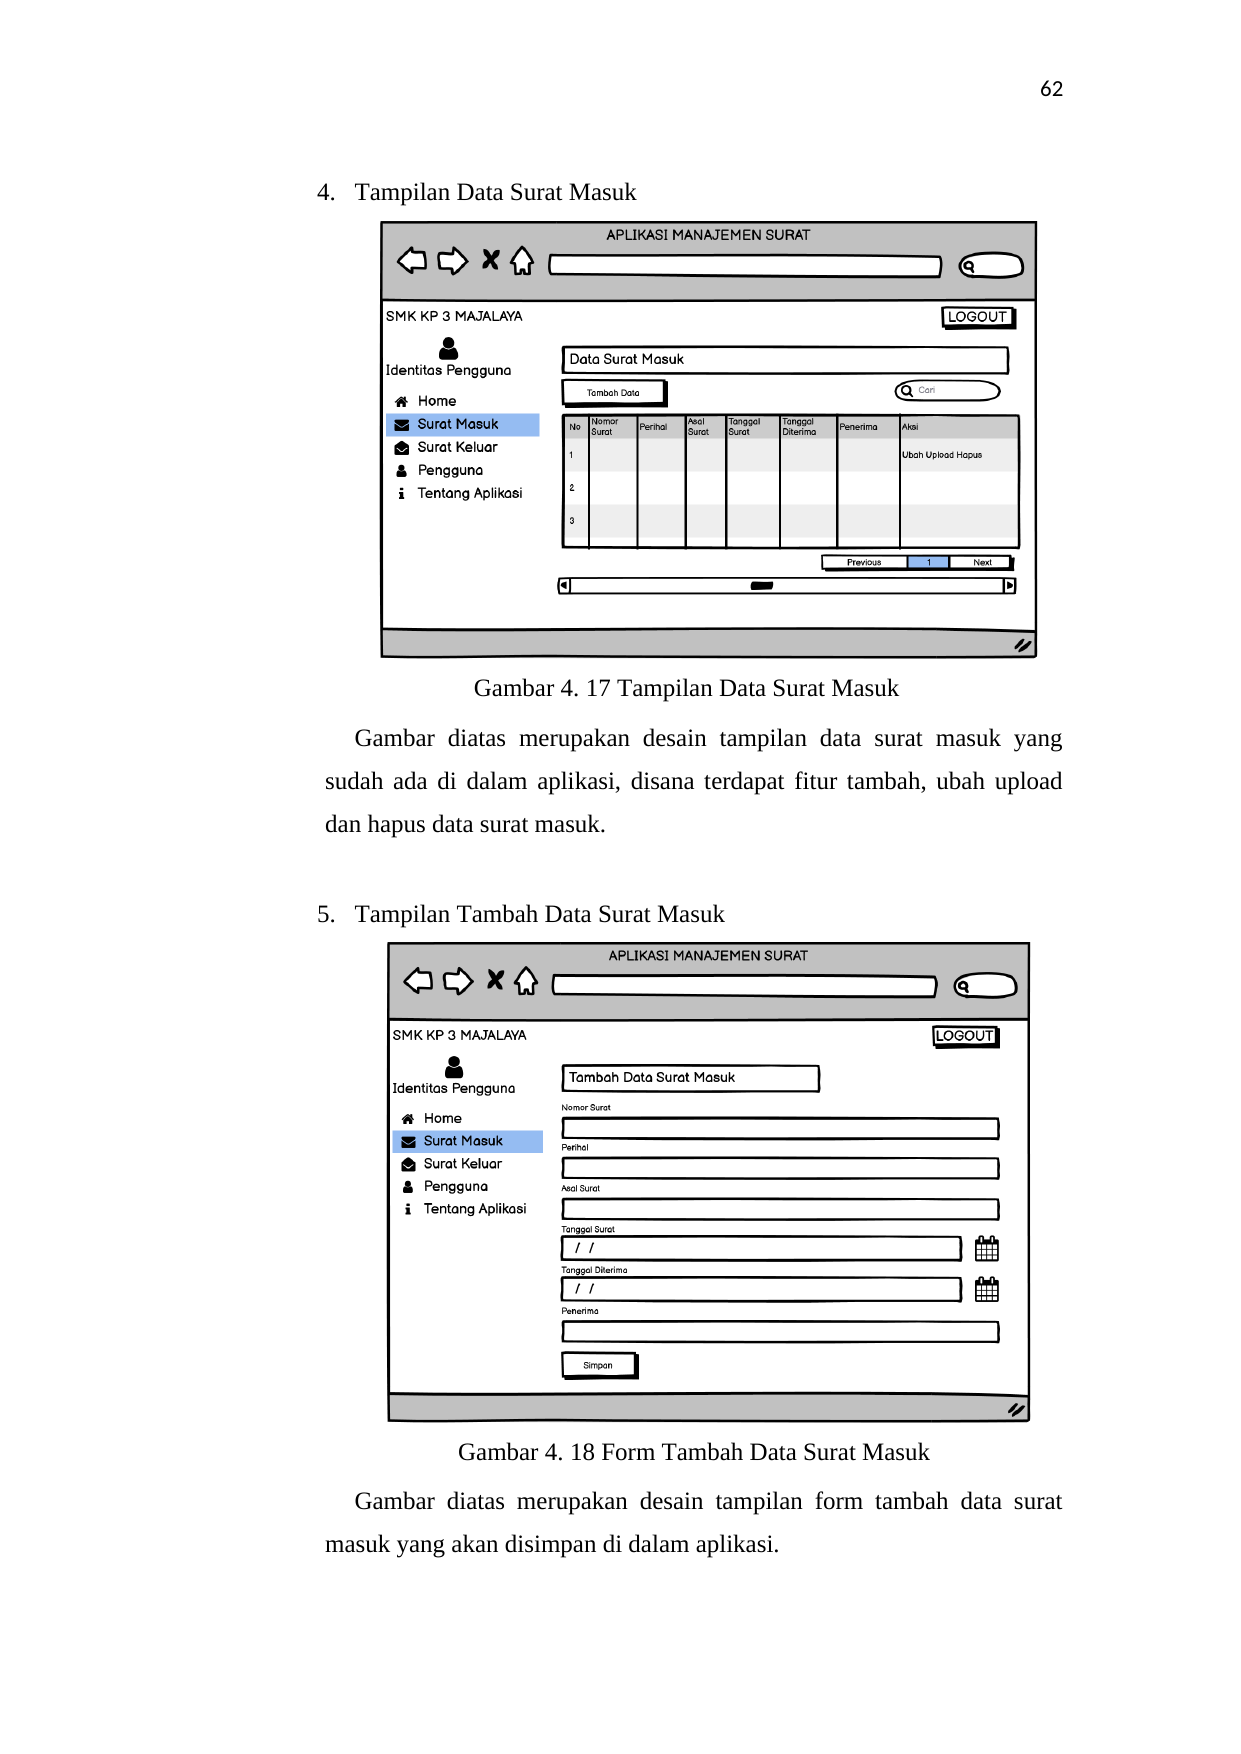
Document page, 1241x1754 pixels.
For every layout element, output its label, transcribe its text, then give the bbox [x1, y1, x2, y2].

picture [379, 220, 1038, 659]
picture [386, 942, 1031, 1423]
text Gambar 4. 17 Tampilan Data Surat Masuk [310, 673, 1063, 702]
text Gambar diatas merupakan desain tampilan data surat masuk yang sudah ada di dalam aplikasi, disana terdapat fitur tambah, ubah upload dan hapus data surat masuk. [325, 723, 1063, 838]
text Gambar diatas merupakan desain tampilan form tambah data surat masuk yang akan disimpan di dalam aplikasi. [325, 1486, 1063, 1558]
list Tampilan Data Surat Masuk [317, 177, 1063, 206]
text Gambar 4. 18 Form Tambah Data Surat Masuk [325, 1437, 1063, 1466]
list Tampilan Tambah Data Surat Masuk [317, 899, 1063, 928]
